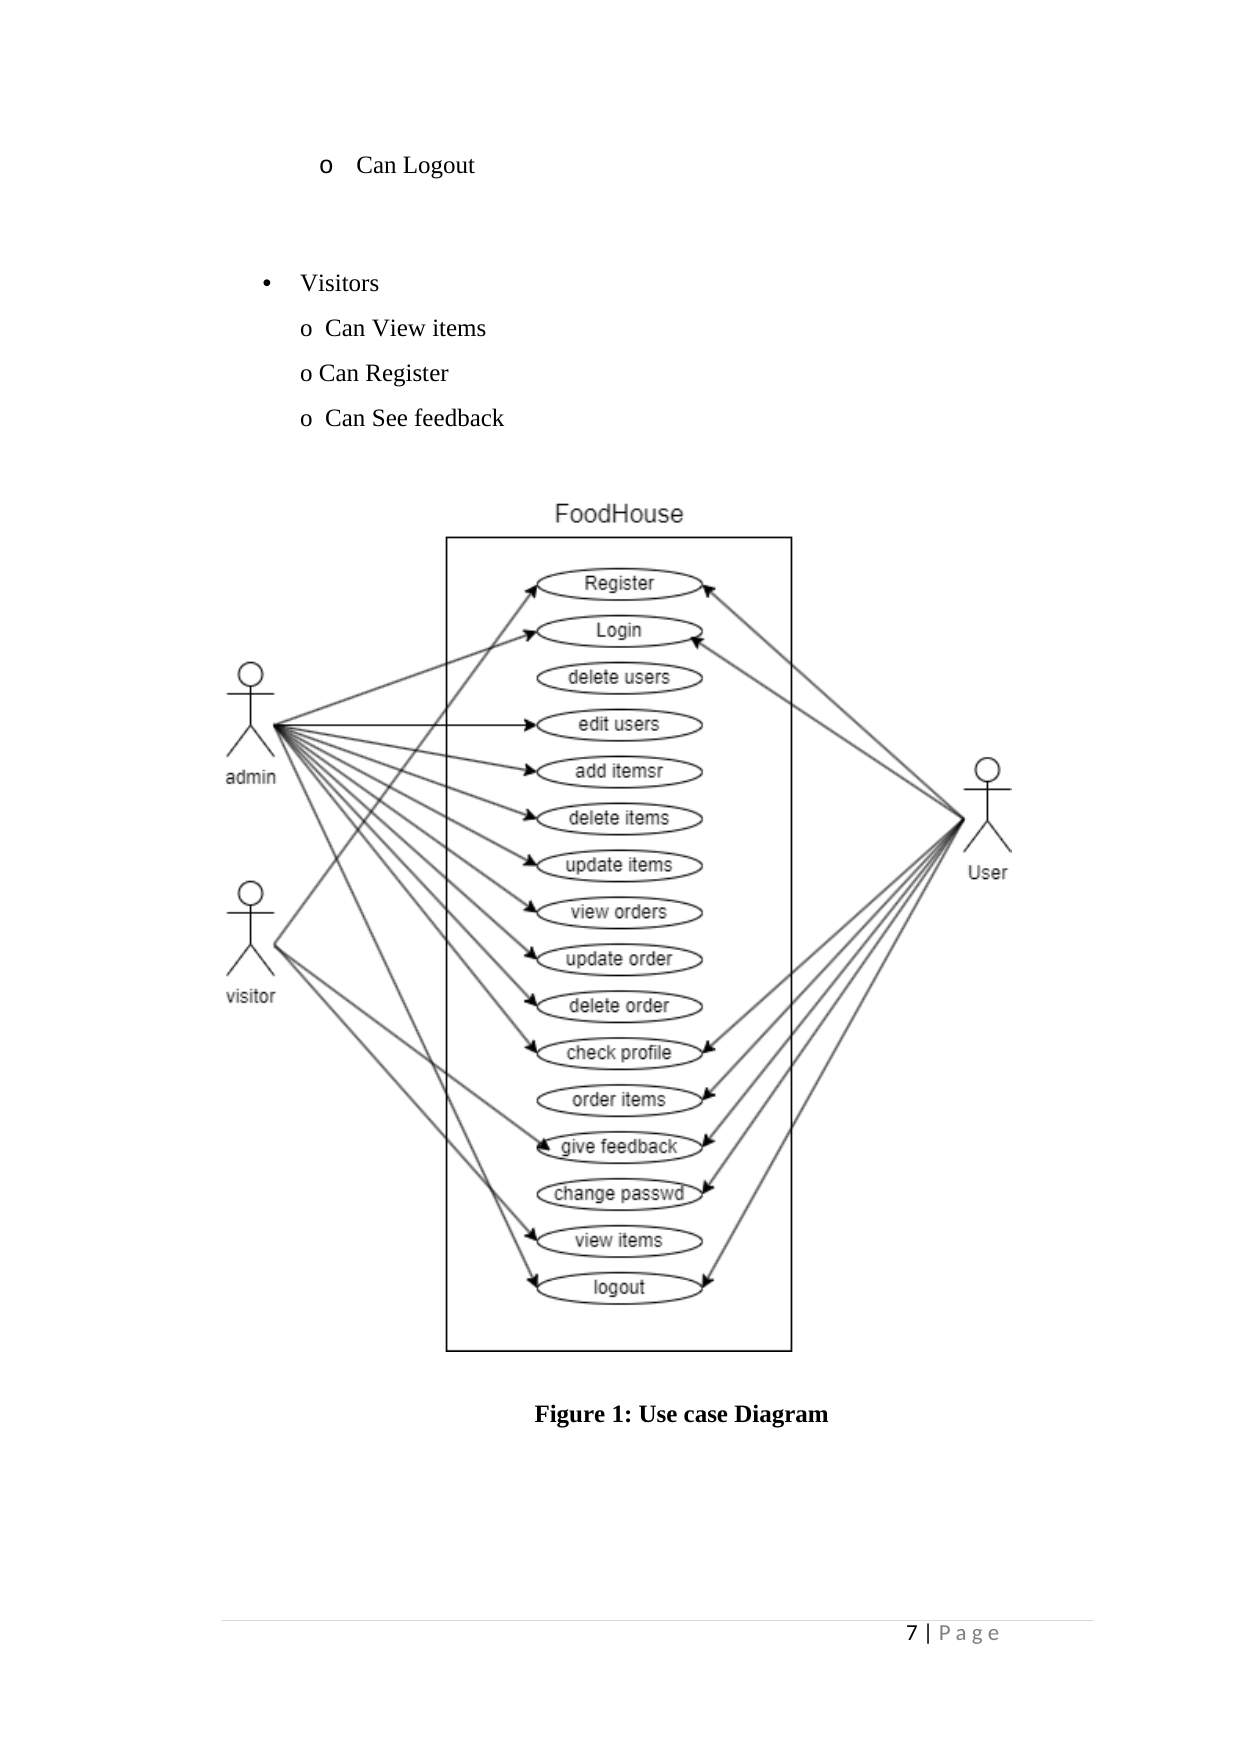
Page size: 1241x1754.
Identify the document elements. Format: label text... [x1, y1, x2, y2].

text o Can View items [300, 313, 525, 342]
subtitle Figure 1: Use case Diagram [276, 1399, 1087, 1428]
picture [225, 490, 1012, 1352]
list Can Logout [319, 150, 619, 181]
text o Can Register [300, 358, 525, 387]
text o Can See feedback [300, 403, 525, 432]
list Visitors [262, 268, 466, 297]
